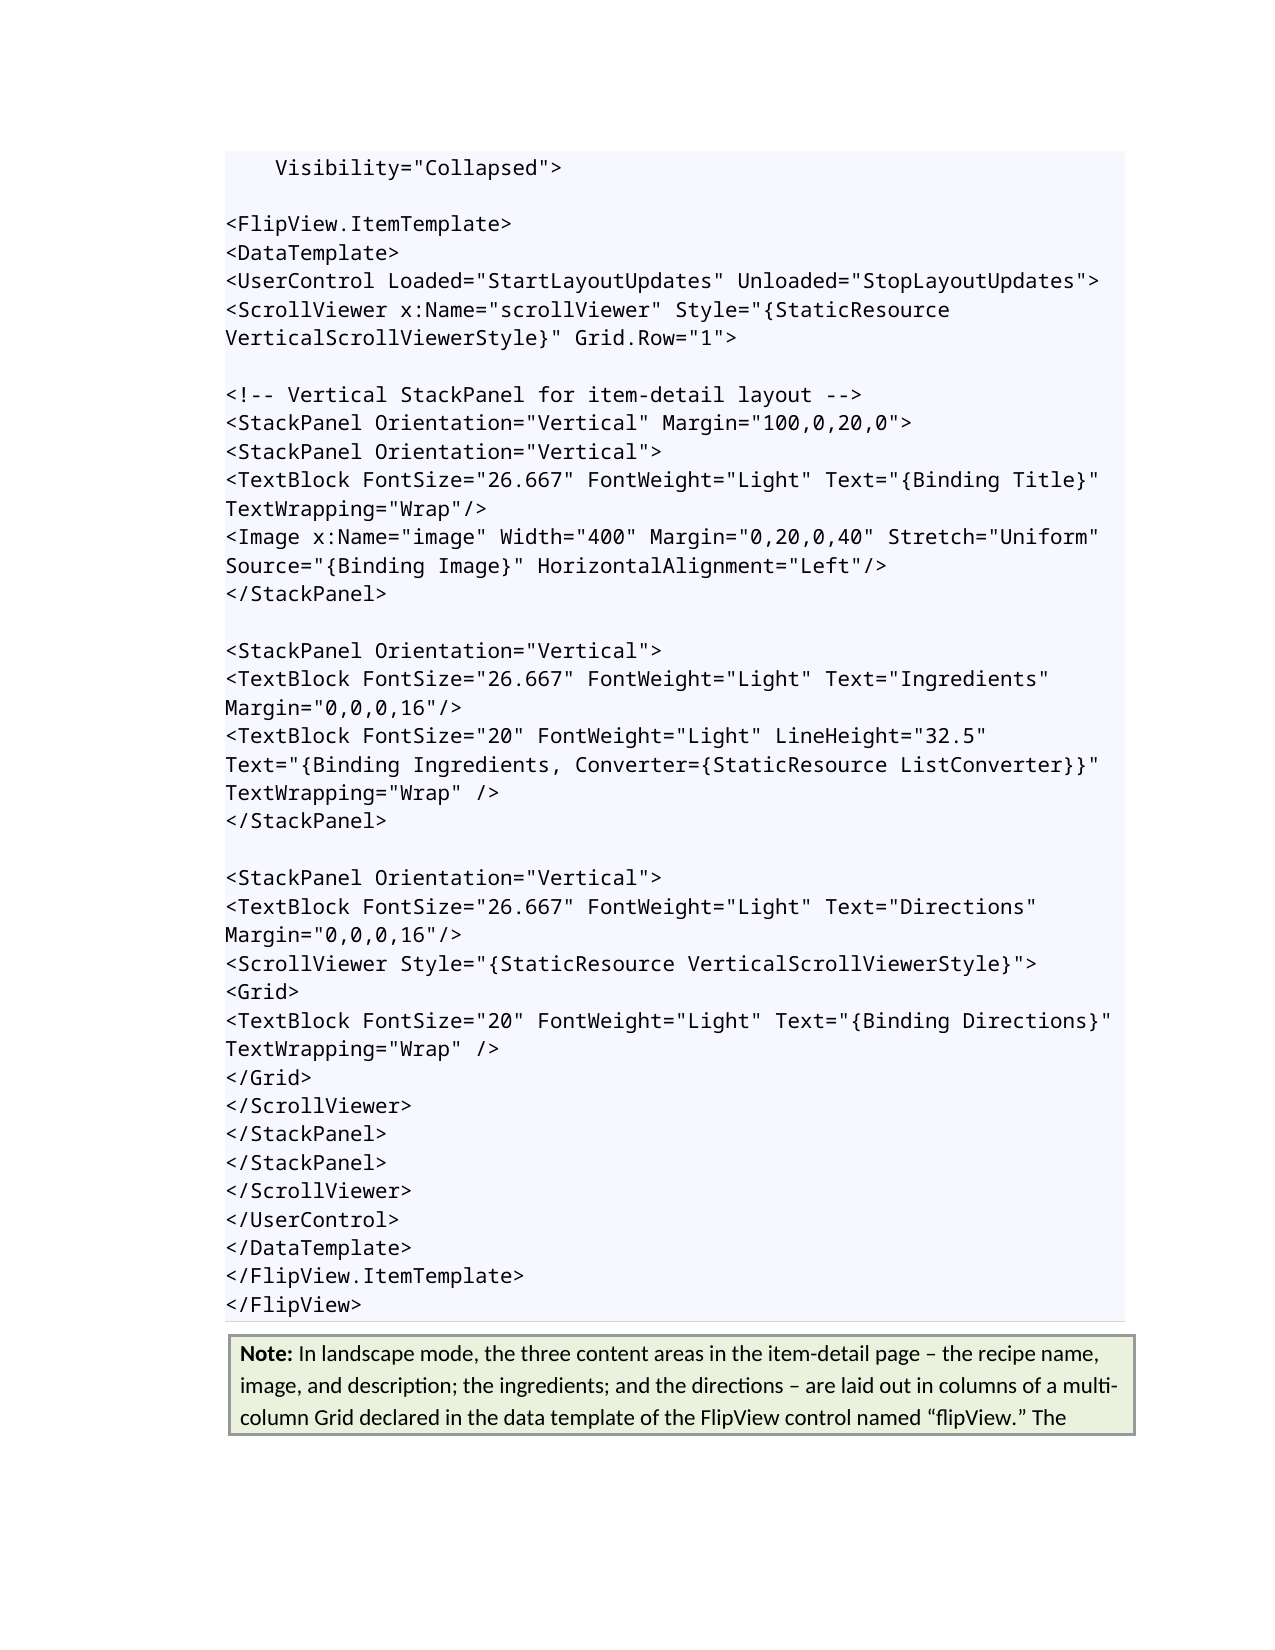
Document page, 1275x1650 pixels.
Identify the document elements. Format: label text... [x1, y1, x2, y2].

text </Grid> [225, 1060, 1125, 1088]
text <FlipView.ItemTemplate> [225, 207, 1125, 235]
text <TextBlock FontSize="26.667" FontWeight="Light" Text="Ingredients" Margin="0,0,0,16"/> [225, 662, 1125, 719]
text </ScrollViewer> [225, 1088, 1125, 1117]
text <Image x:Name="image" Width="400" Margin="0,20,0,40" Stretch="Uniform" Source="{Binding Image}" HorizontalAlignment="Left"/> [225, 520, 1125, 577]
text <UserControl Loaded="StartLayoutUpdates" Unloaded="StopLayoutUpdates"> [225, 264, 1125, 292]
text Visibility="Collapsed"> [225, 151, 1125, 178]
text <StackPanel Orientation="Vertical" Margin="100,0,20,0"> [225, 406, 1125, 434]
text <ScrollViewer x:Name="scrollViewer" Style="{StaticResource VerticalScrollViewerStyle}" Grid.Row="1"> [225, 292, 1125, 349]
text </ScrollViewer> [225, 1174, 1125, 1202]
text <TextBlock FontSize="26.667" FontWeight="Light" Text="Directions" Margin="0,0,0,16"/> [225, 889, 1125, 946]
text <StackPanel Orientation="Vertical"> [225, 434, 1125, 463]
text <TextBlock FontSize="20" FontWeight="Light" Text="{Binding Directions}" TextWrapping="Wrap" /> [225, 1003, 1125, 1060]
text <StackPanel Orientation="Vertical"> [225, 633, 1125, 662]
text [231, 1337, 1133, 1433]
text </UserControl> [225, 1202, 1125, 1231]
text </StackPanel> [225, 1117, 1125, 1145]
text <StackPanel Orientation="Vertical"> [225, 861, 1125, 889]
text </StackPanel> [225, 1145, 1125, 1174]
text <DataTemplate> [225, 235, 1125, 264]
text <TextBlock FontSize="26.667" FontWeight="Light" Text="{Binding Title}" TextWrapping="Wrap"/> [225, 463, 1125, 520]
text <Grid> [225, 975, 1125, 1003]
text </StackPanel> [225, 577, 1125, 605]
text <!-- Vertical StackPanel for item-detail layout --> [225, 377, 1125, 406]
text </FlipView.ItemTemplate> [225, 1259, 1125, 1287]
text <ScrollViewer Style="{StaticResource VerticalScrollViewerStyle}"> [225, 946, 1125, 975]
text </StackPanel> [225, 804, 1125, 832]
text </FlipView> [225, 1287, 1125, 1321]
text <TextBlock FontSize="20" FontWeight="Light" LineHeight="32.5" Text="{Binding Ingredients, Converter={StaticResource ListConverter}}" TextWrapping="Wrap" /> [225, 719, 1125, 804]
text </DataTemplate> [225, 1231, 1125, 1259]
